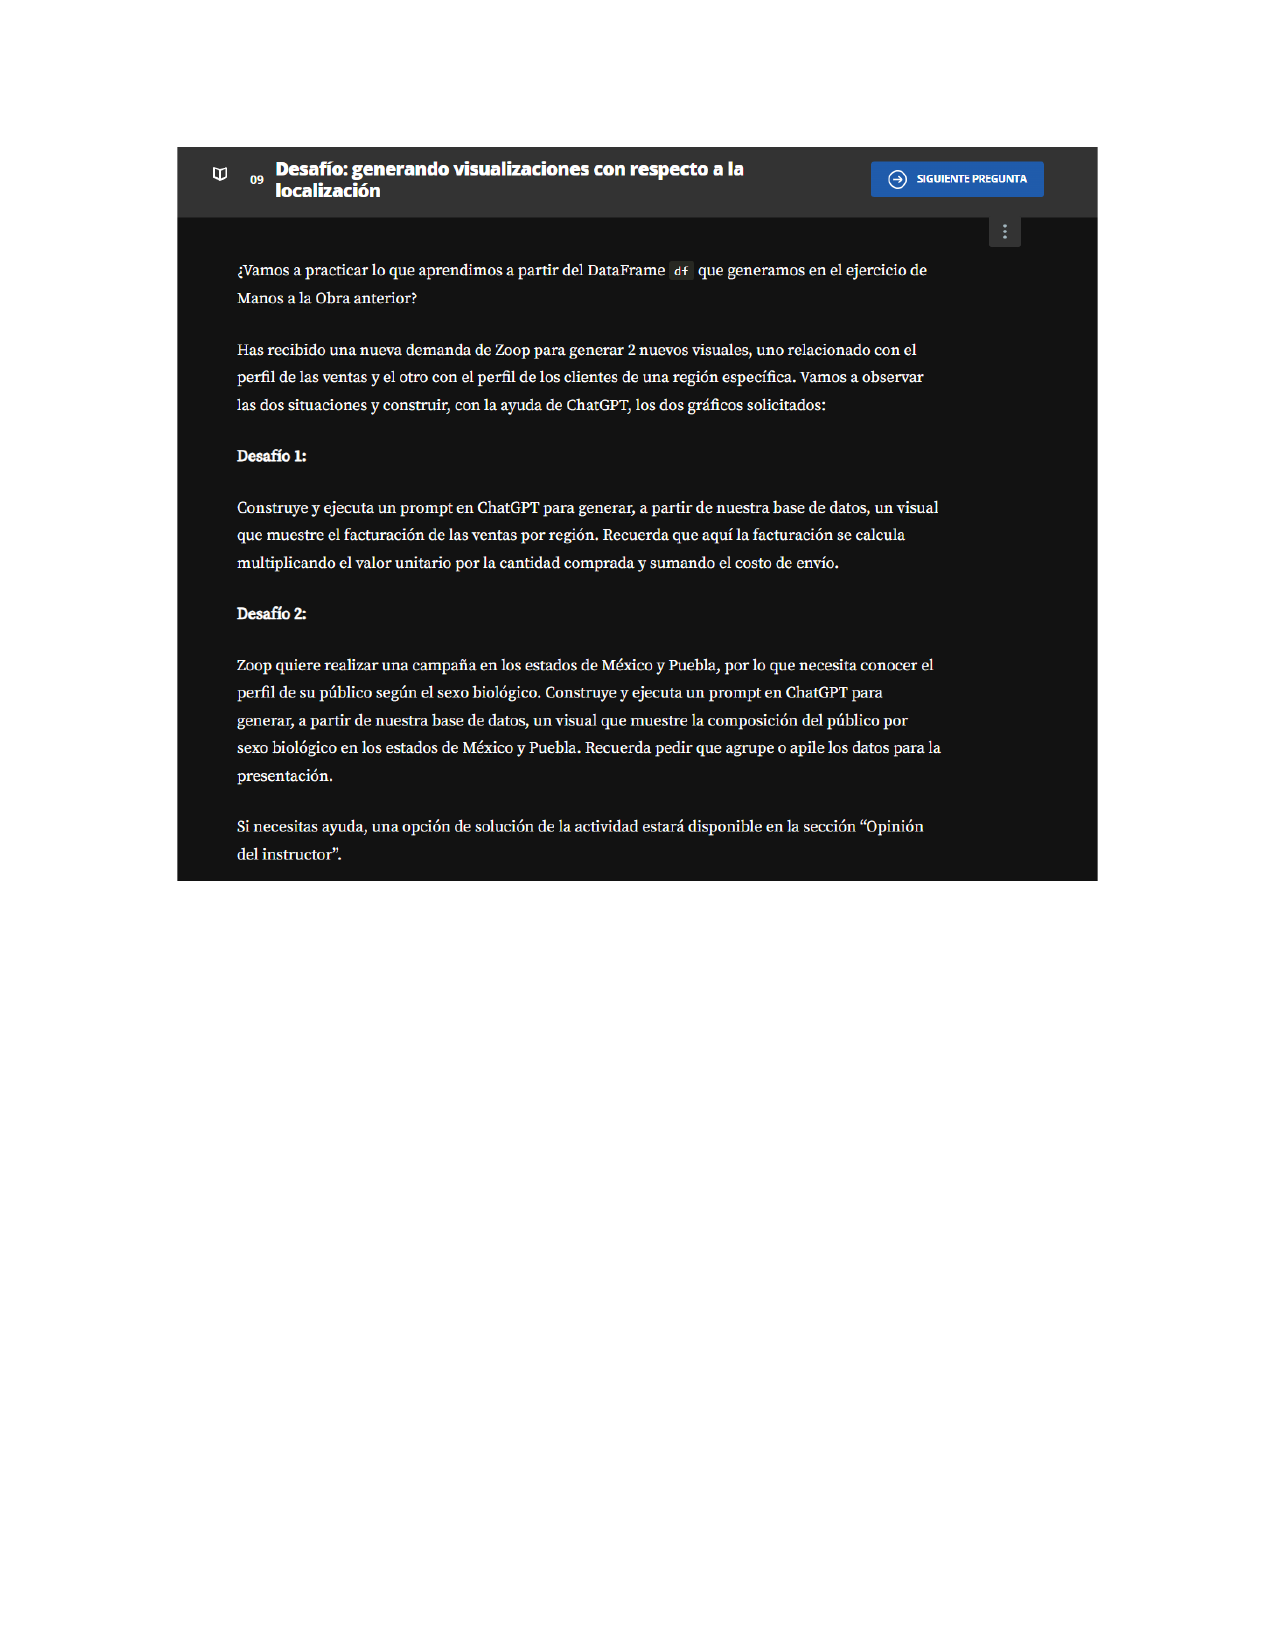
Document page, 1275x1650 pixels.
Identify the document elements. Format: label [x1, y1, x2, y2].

picture [177, 147, 1098, 881]
